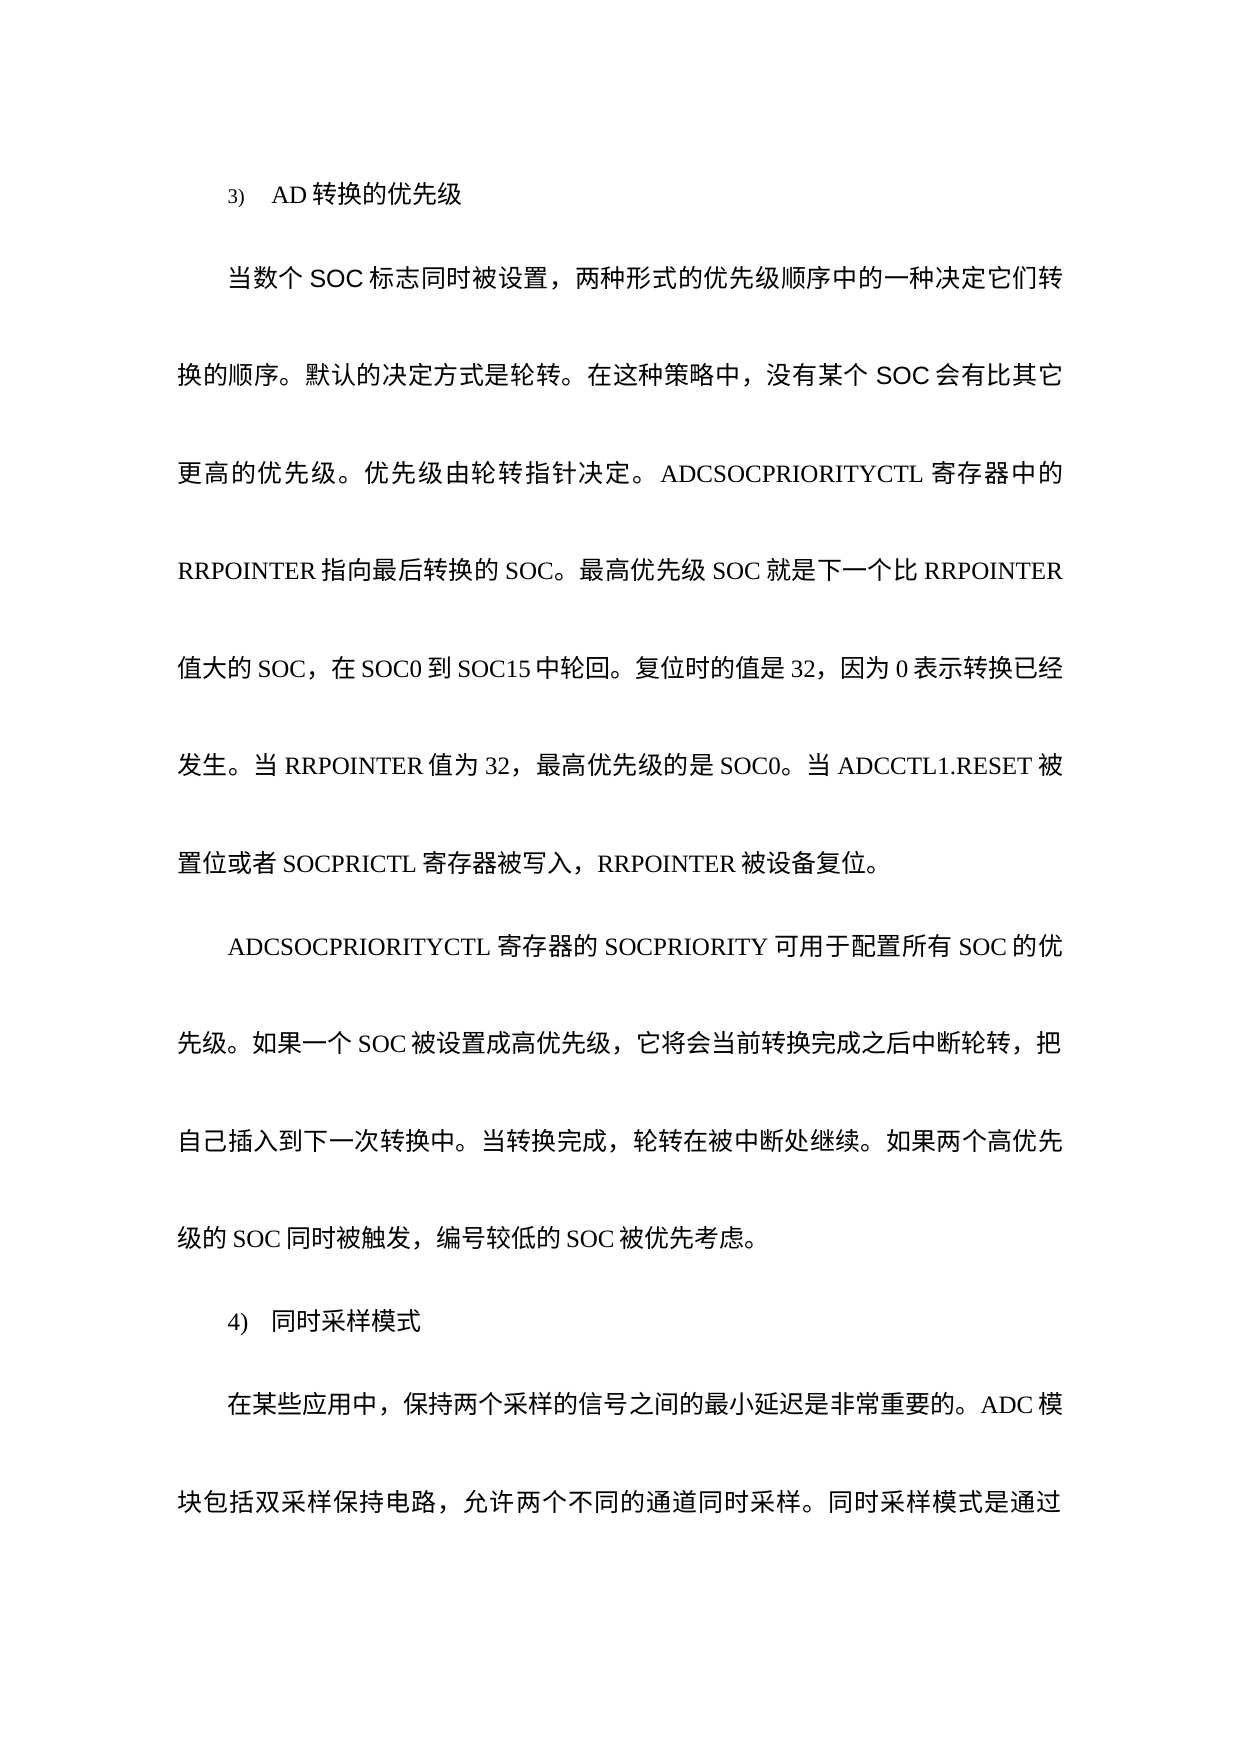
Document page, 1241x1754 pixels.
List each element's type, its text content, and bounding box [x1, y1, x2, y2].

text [177, 1371, 1063, 1533]
text ADCSOCPRIORITYCTL寄存器的SOCPRIORITY可用于配置所有SOC的优先级。如果一个SOC被设置成高优先级，它将会当前转换完成之后中断轮转，把自己插入到下一次转换中。当转换完成，轮转在被中断处继续。如果两个高优先级的SOC同时被触发，编号较低的SOC被优先考虑。 [177, 912, 1063, 1269]
text 当数个SOC标志同时被设置，两种形式的优先级顺序中的一种决定它们转换的顺序。默认的决定方式是轮转。在这种策略中，没有某个SOC会有比其它更高的优先级。优先级由轮转指针决定。ADCSOCPRIORITYCTL寄存器中的RRPOINTER指向最后转换的SOC。最高优先级SOC就是下一个比RRPOINTER值大的SOC，在SOC0到SOC15中轮回。复位时的值是32，因为0表示转换已经发生。当RRPOINTER值为32，最高优先级的是SOC0。当ADCCTL1.RESET被置位或者SOCPRICTL寄存器被写入，RRPOINTER被设备复位。 [177, 244, 1063, 894]
list AD转换的优先级 [227, 161, 1063, 226]
list 同时采样模式 [227, 1287, 1063, 1352]
